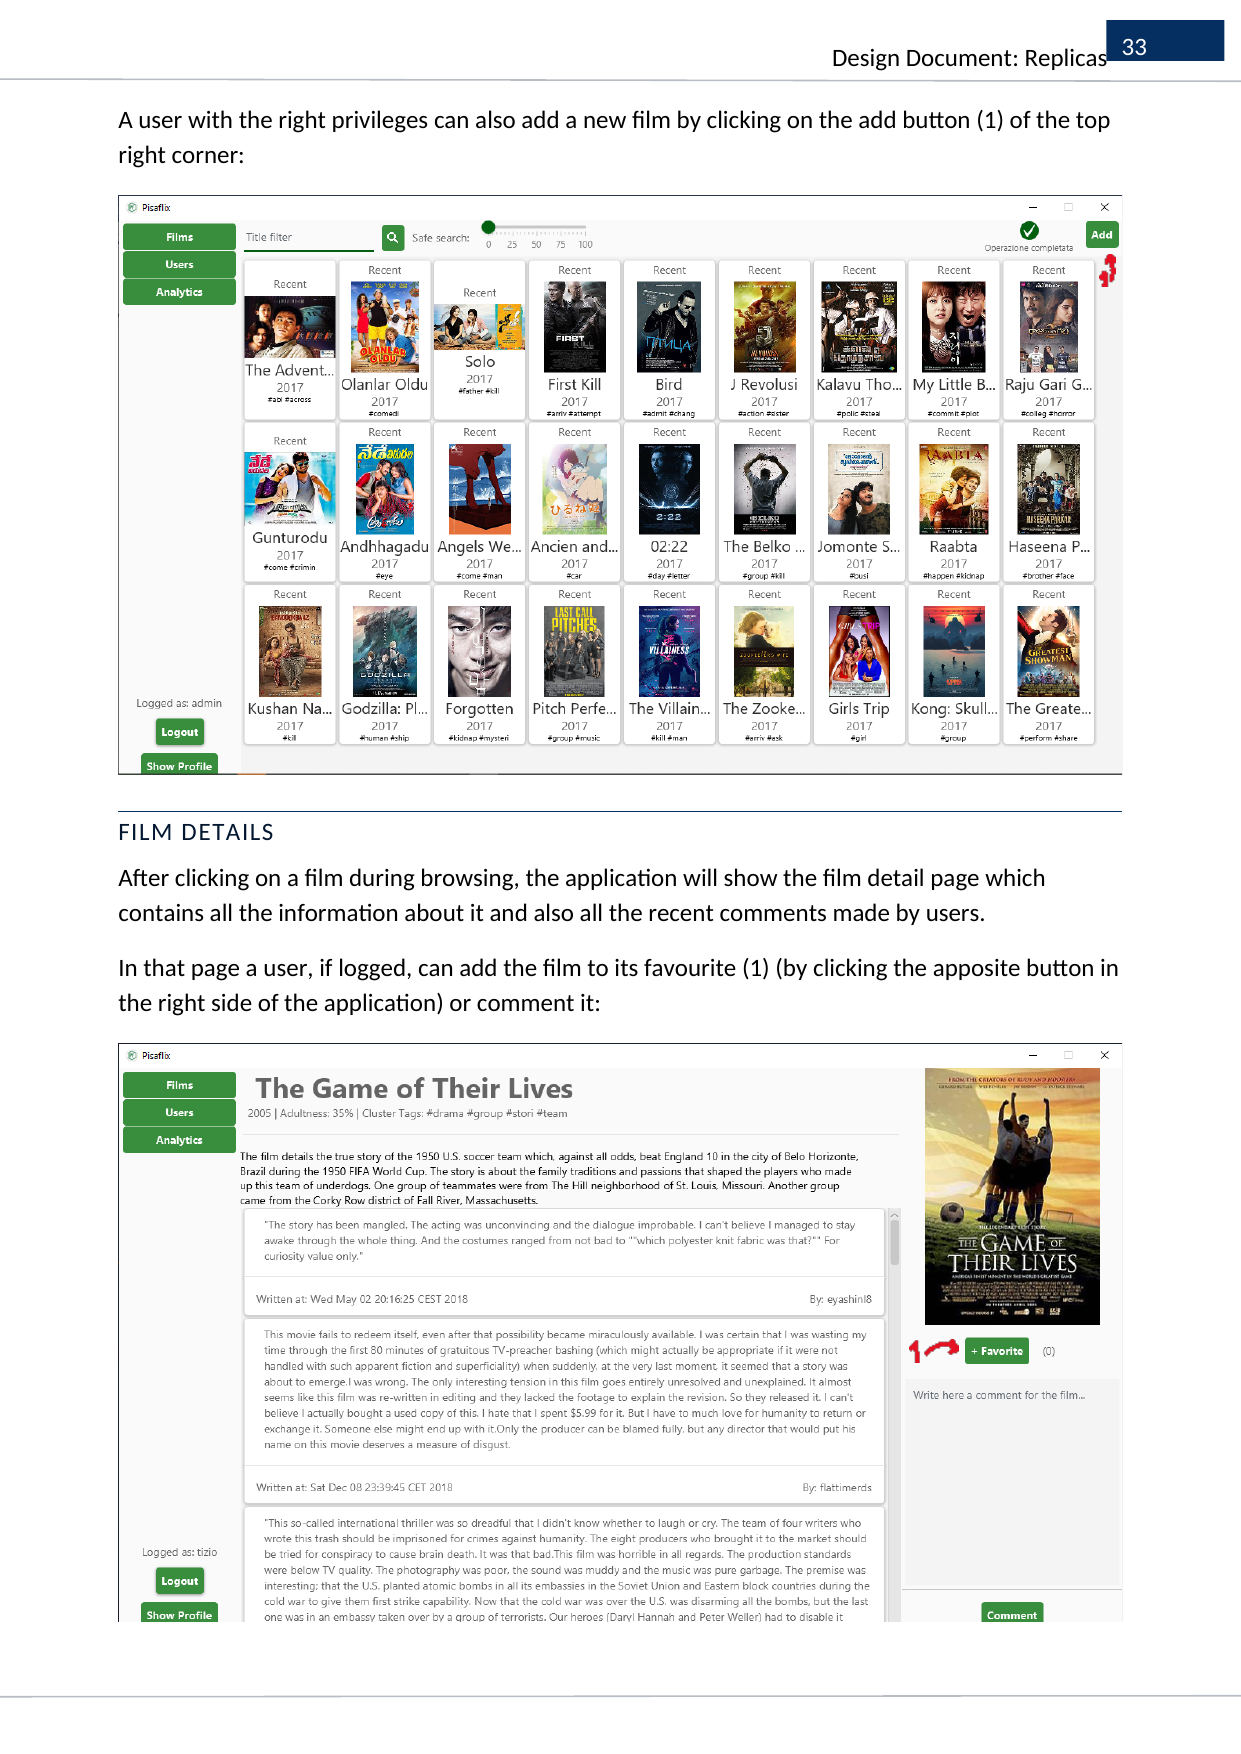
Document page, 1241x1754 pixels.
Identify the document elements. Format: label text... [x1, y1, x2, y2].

text After clicking on a film during browsing, the application will show the film detail page which contains all the information about it and also all the recent comments made by users. [118, 862, 1122, 927]
picture [118, 1043, 1123, 1622]
picture [118, 195, 1123, 775]
text In that page a user, if logged, can add the film to its favourite (1) (by clicking the apposite button in the right side of the application) or comment it: [118, 952, 1122, 1018]
text A user with the right privileges can also add a new film by clicking on the add button (1) of the top right corner: [118, 104, 1122, 170]
subtitle Film Details [118, 812, 1122, 847]
